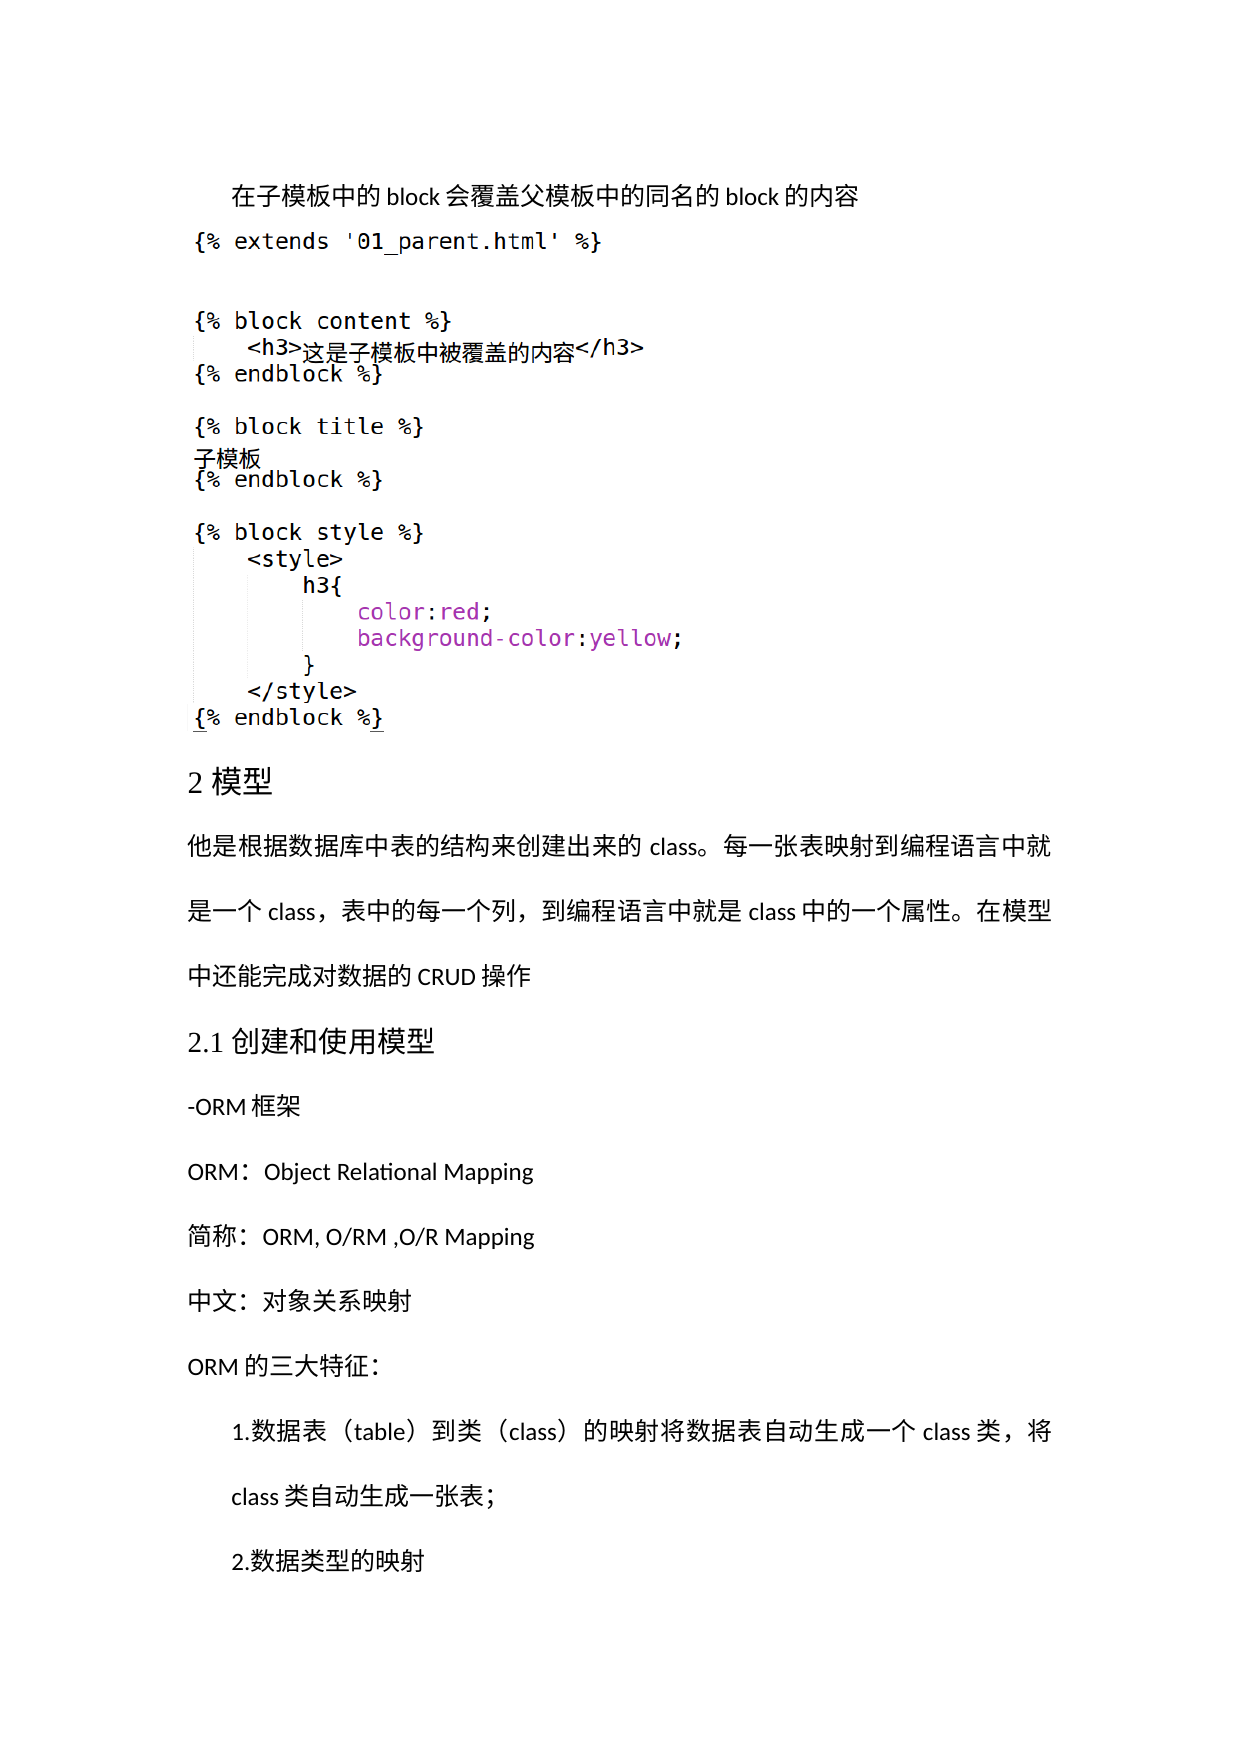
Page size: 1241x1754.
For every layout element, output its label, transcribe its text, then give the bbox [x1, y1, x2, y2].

text 1.数据表（table）到类（class）的映射将数据表自动生成一个class类，将class类自动生成一张表； [231, 1397, 1053, 1527]
text 他是根据数据库中表的结构来创建出来的class。每一张表映射到编程语言中就是一个class，表中的每一个列，到编程语言中就是class中的一个属性。在模型中还能完成对数据的CRUD操作 [187, 812, 1053, 1007]
text 2.数据类型的映射 [231, 1527, 1053, 1592]
text 2 模型 [187, 747, 1053, 812]
picture [187, 227, 695, 734]
text ORM的三大特征： [187, 1332, 1053, 1397]
text 简称：ORM, O/RM ,O/R Mapping [187, 1202, 1053, 1267]
text 在子模板中的block会覆盖父模板中的同名的block的内容 [231, 162, 1053, 227]
text -ORM框架 [187, 1072, 1053, 1137]
text 2.1 创建和使用模型 [187, 1007, 1053, 1072]
text ORM：Object Relational Mapping [187, 1137, 1053, 1202]
text 中文：对象关系映射 [187, 1267, 1053, 1332]
